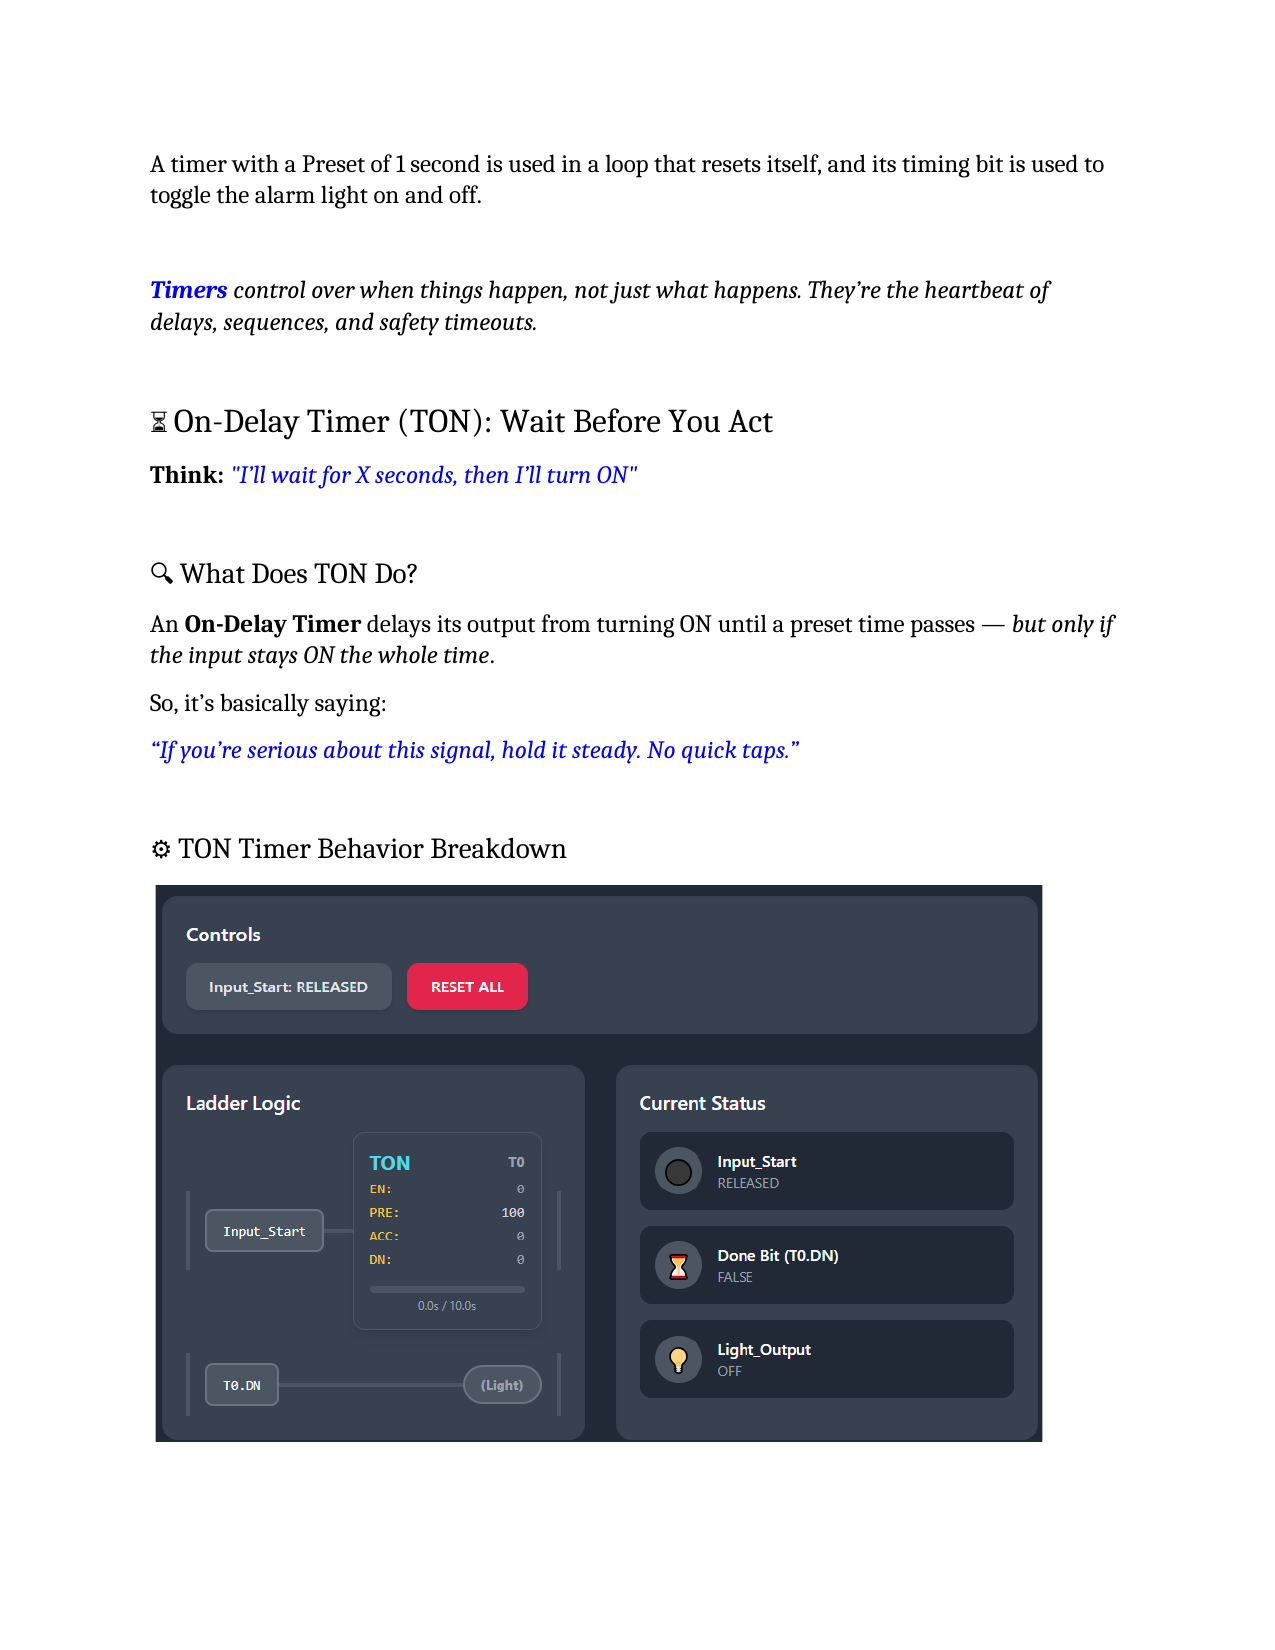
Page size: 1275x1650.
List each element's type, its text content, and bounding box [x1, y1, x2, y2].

text So, it’s basically saying: [150, 688, 1125, 717]
text Think: "I’ll wait for X seconds, then I’ll turn ON" [150, 461, 1125, 490]
text “If you’re serious about this signal, hold it steady. No quick taps.” [150, 736, 1125, 765]
text Timers control over when things happen, not just what happens. They’re the heartbeat of delays, sequences, and safety timeouts. [150, 276, 1125, 336]
text ⚙️ TON Timer Behavior Breakdown [150, 832, 1125, 866]
text ⏳ On-Delay Timer (TON): Wait Before You Act [150, 403, 1125, 441]
text An On-Delay Timer delays its output from turning ON until a preset time passes — but only if the input stays ON the whole time. [150, 610, 1125, 669]
text 🔍 What Does TON Do? [150, 556, 1125, 590]
text A timer with a Preset of 1 second is used in a loop that resets itself, and its timing bit is used to toggle the alarm light on and off. [150, 150, 1125, 210]
picture [155, 885, 1043, 1442]
